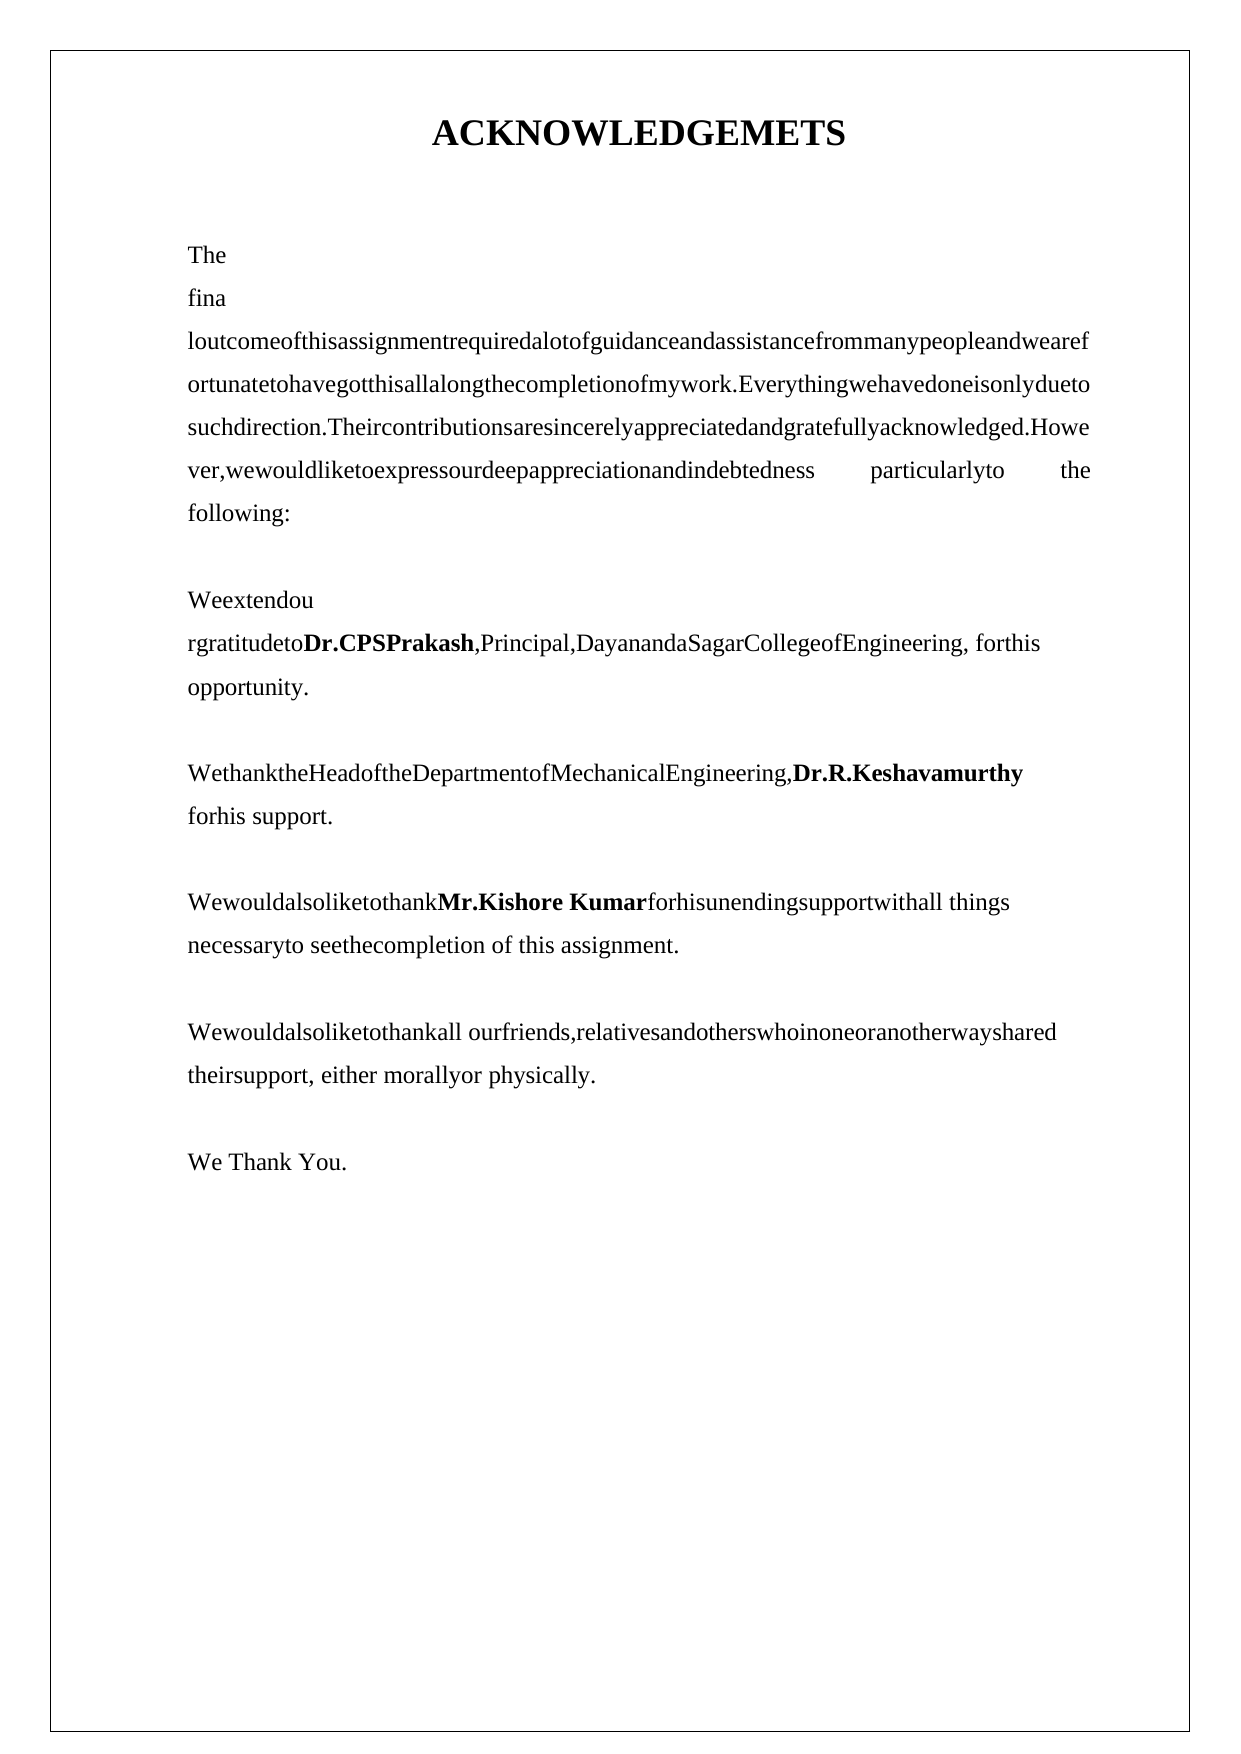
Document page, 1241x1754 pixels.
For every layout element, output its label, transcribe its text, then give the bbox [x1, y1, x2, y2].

text WeextendourgratitudetoDr.CPSPrakash,Principal,DayanandaSagarCollegeofEngineering, forthis opportunity. [187, 585, 1090, 700]
text WewouldalsoliketothankMr.Kishore Kumarforhisunendingsupportwithall things necessaryto seethecompletion of this assignment. [187, 887, 1082, 959]
text Wewouldalsoliketothankall ourfriends,relativesandotherswhoinoneoranotherwayshared theirsupport, either morallyor physically. [187, 1017, 1090, 1089]
text The finaloutcomeofthisassignmentrequiredalotofguidanceandassistancefrommanypeopleandwearefortunatetohavegotthisallalongthecompletionofmywork.Everythingwehavedoneisonlyduetosuchdirection.Theircontributionsaresincerelyappreciatedandgratefullyacknowledged.However,wewouldliketoexpressourdeepappreciationandindebtedness particularlyto the following: [187, 240, 1091, 527]
text We Thank You. [187, 1147, 1103, 1175]
text WethanktheHeadoftheDepartmentofMechanicalEngineering,Dr.R.Keshavamurthy [187, 758, 1103, 787]
text forhis support. [187, 801, 1103, 830]
subtitle ACKNOWLEDGEMETS [284, 111, 993, 154]
